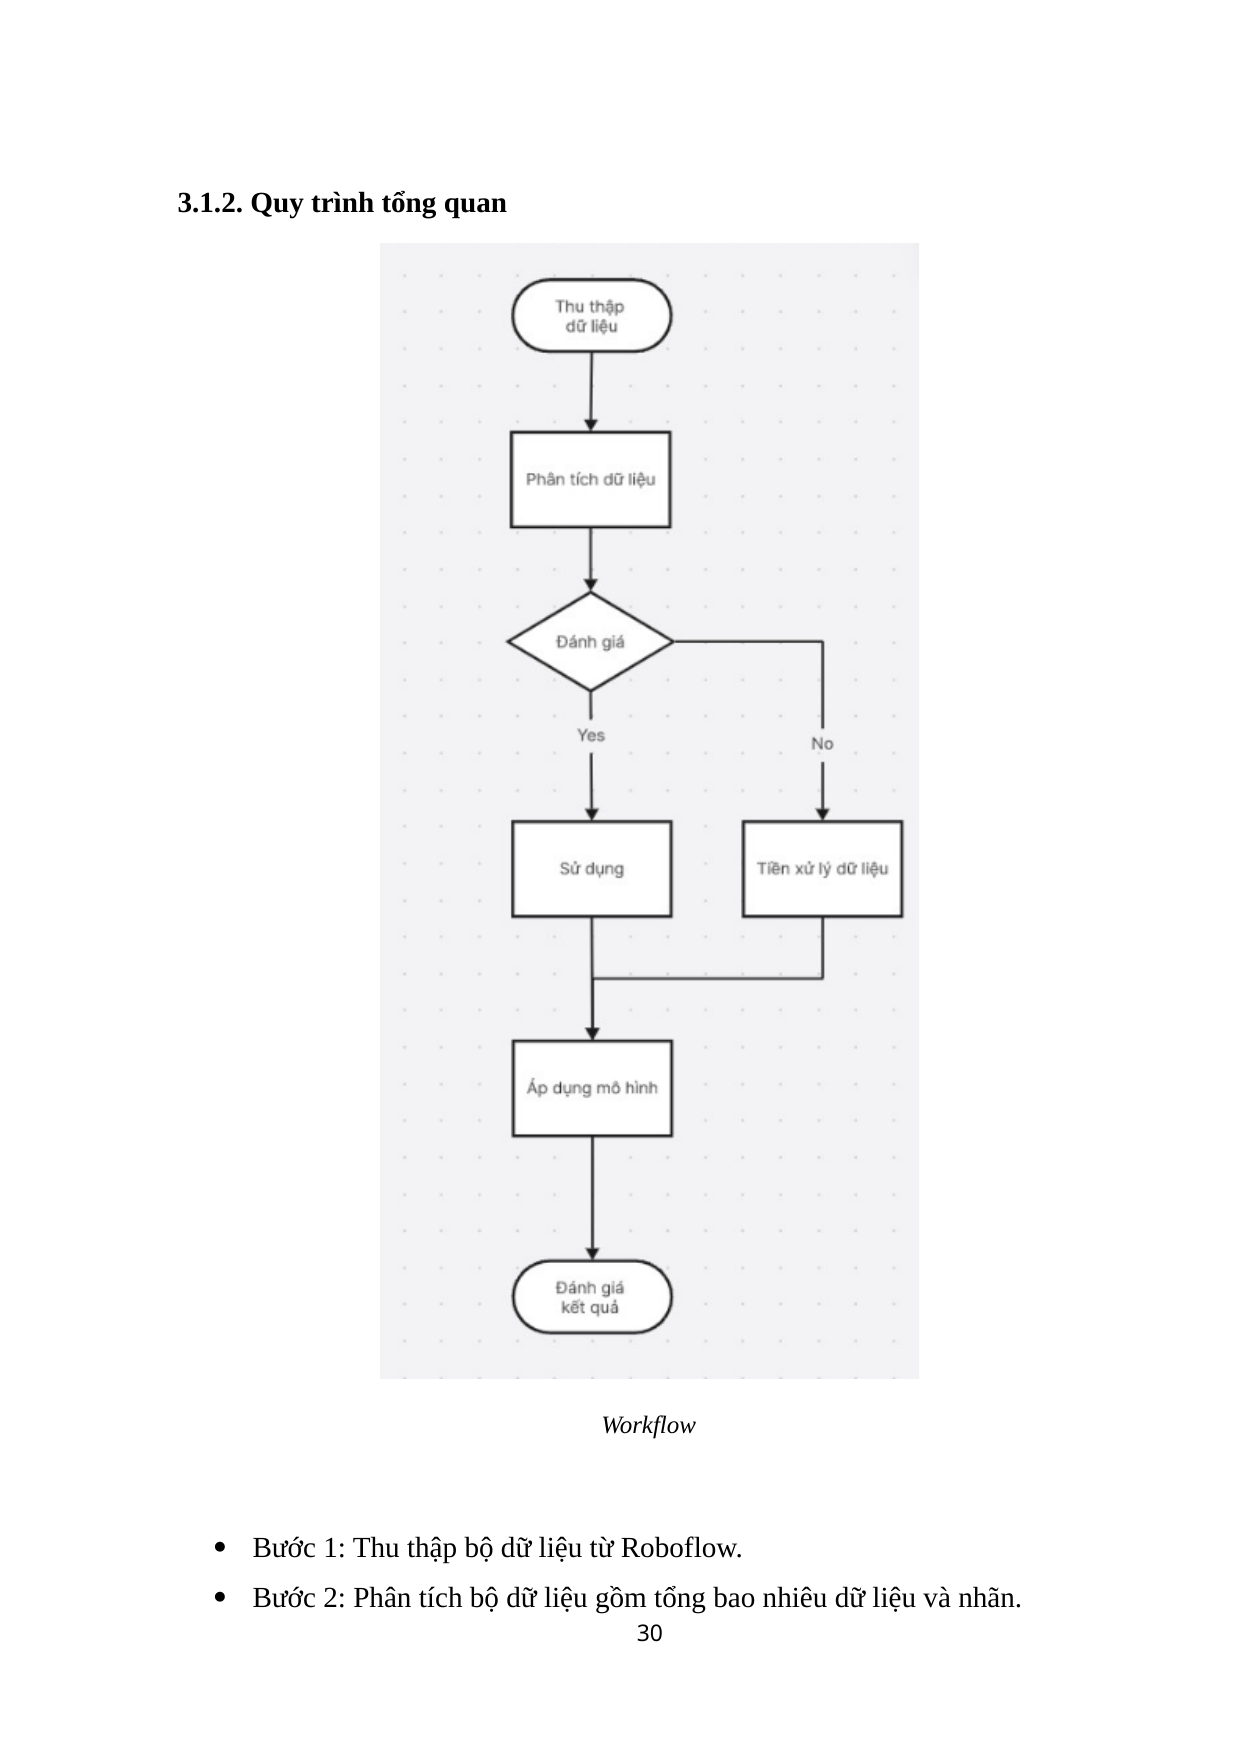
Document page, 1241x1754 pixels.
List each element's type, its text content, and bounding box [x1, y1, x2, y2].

picture [380, 243, 920, 1379]
text Workflow [177, 1410, 1122, 1439]
list Bước 2: Phân tích bộ dữ liệu gồm tổng bao nhiêu dữ liệu và nhãn. [215, 1580, 1122, 1614]
list Bước 1: Thu thập bộ dữ liệu từ Roboflow. [215, 1530, 1122, 1564]
subtitle 3.1.2. Quy trình tổng quan [177, 185, 1122, 219]
